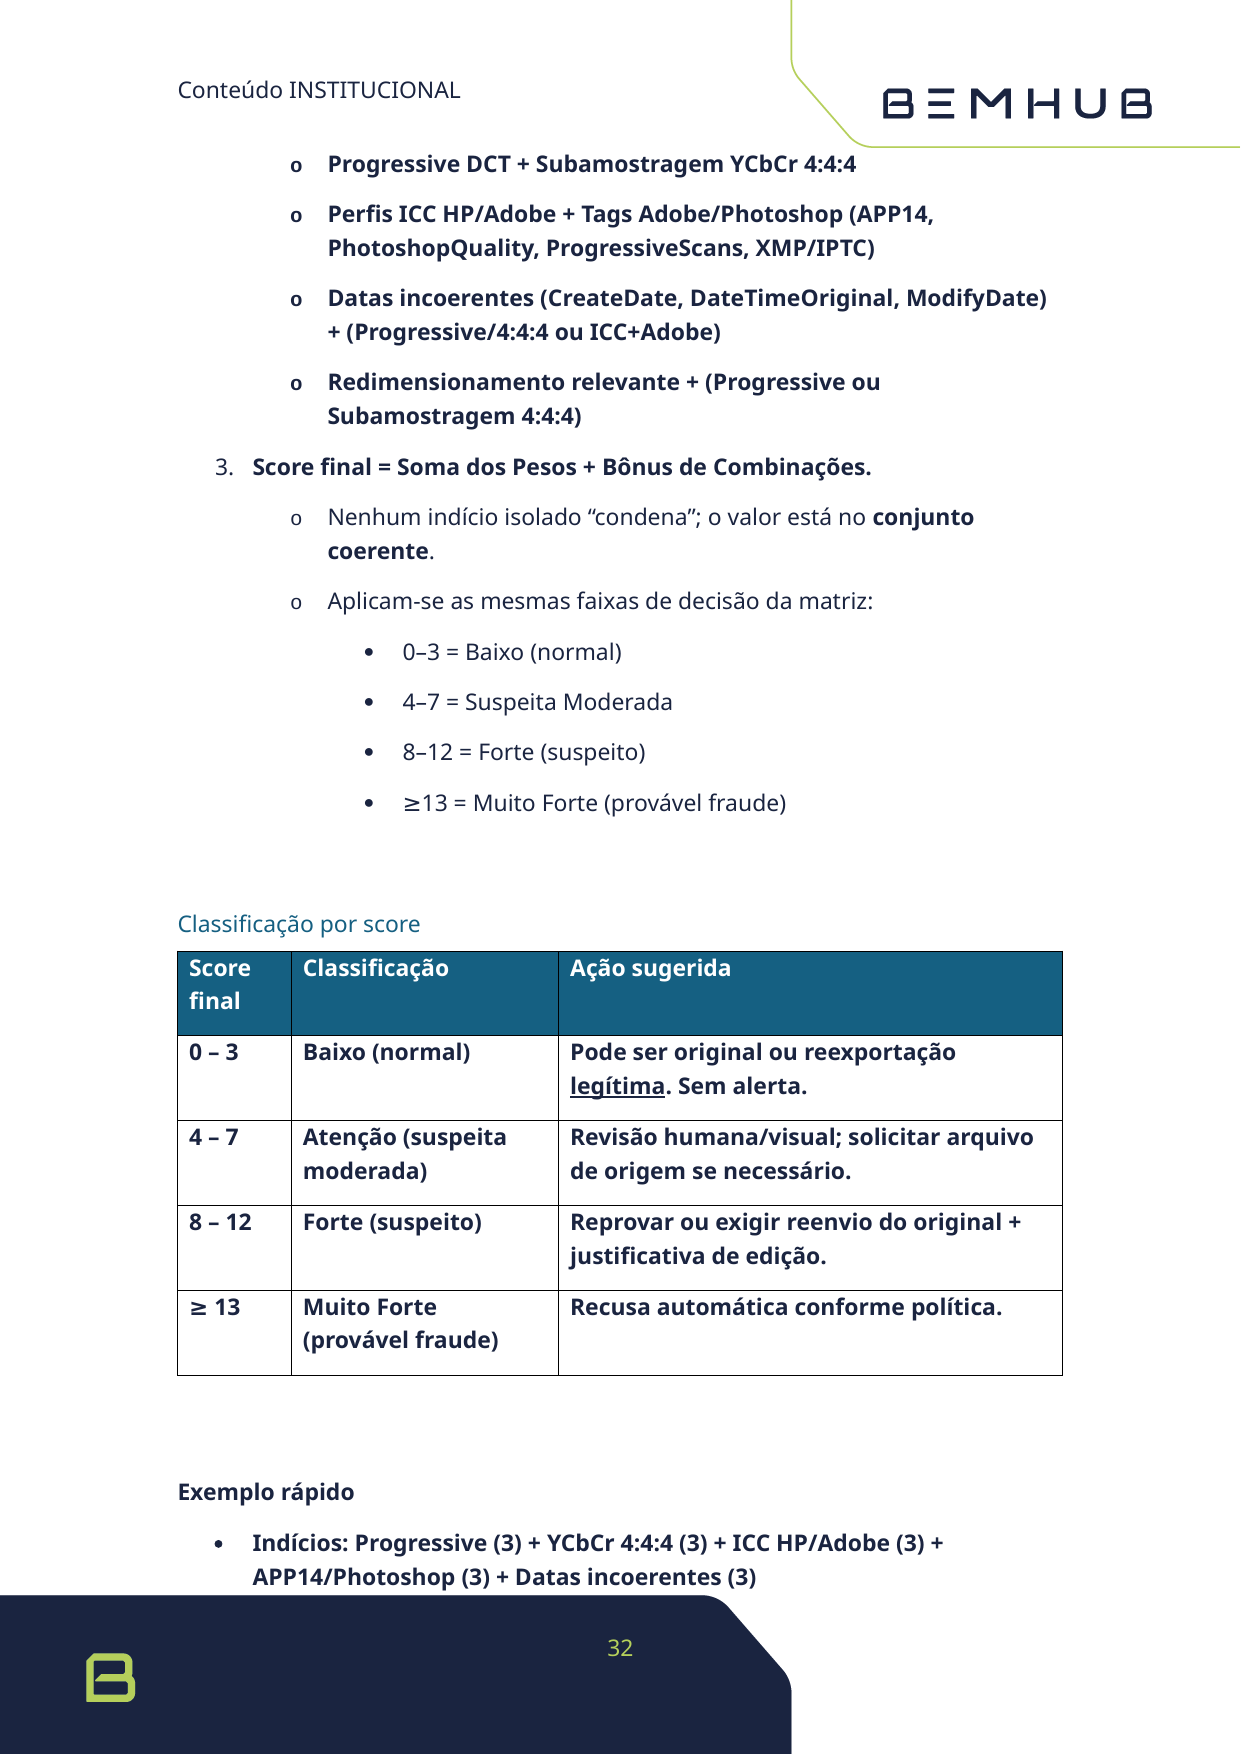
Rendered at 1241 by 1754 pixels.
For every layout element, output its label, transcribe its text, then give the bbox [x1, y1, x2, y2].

table_header Score final [178, 952, 291, 1035]
list Datas incoerentes (CreateDate, DateTimeOriginal, ModifyDate) + (Progressive/4:4:4 ou ICC+Adobe) [290, 282, 1063, 347]
table_cell Muito Forte (provável fraude) [292, 1291, 558, 1374]
table_cell Forte (suspeito) [292, 1206, 558, 1290]
picture [0, 0, 1241, 1754]
table_cell Revisão humana/visual; solicitar arquivo de origem se necessário. [559, 1121, 1062, 1205]
table_cell 8 – 12 [178, 1206, 291, 1290]
table_cell Recusa automática conforme política. [559, 1291, 1062, 1374]
table_cell Atenção (suspeita moderada) [292, 1121, 558, 1205]
table_cell ≥ 13 [178, 1291, 291, 1374]
list 4–7 = Suspeita Moderada [365, 686, 1063, 717]
list ≥13 = Muito Forte (provável fraude) [365, 787, 1063, 818]
table_header Ação sugerida [559, 952, 1062, 1035]
list Redimensionamento relevante + (Progressive ou Subamostragem 4:4:4) [290, 366, 1063, 431]
subtitle Classificação por score [177, 908, 1063, 940]
text Exemplo rápido [177, 1476, 1063, 1508]
table_cell Pode ser original ou reexportação legítima. Sem alerta. [559, 1036, 1062, 1120]
list Progressive DCT + Subamostragem YCbCr 4:4:4 [290, 148, 1063, 179]
list Nenhum indício isolado “condena”; o valor está no conjunto coerente. [290, 501, 1063, 566]
table_header Classificação [292, 952, 558, 1035]
list 8–12 = Forte (suspeito) [365, 736, 1063, 768]
list Indícios: Progressive (3) + YCbCr 4:4:4 (3) + ICC HP/Adobe (3) + APP14/Photoshop (3) + Datas incoerentes (3) [215, 1527, 1063, 1592]
list Score final = Soma dos Pesos + Bônus de Combinações. [215, 451, 1063, 482]
table_cell Reprovar ou exigir reenvio do original + justificativa de edição. [559, 1206, 1062, 1290]
list 0–3 = Baixo (normal) [365, 636, 1063, 667]
table_cell Baixo (normal) [292, 1036, 558, 1120]
table_cell 0 – 3 [178, 1036, 291, 1120]
list Aplicam-se as mesmas faixas de decisão da matriz: [290, 585, 1063, 616]
list Perfis ICC HP/Adobe + Tags Adobe/Photoshop (APP14, PhotoshopQuality, ProgressiveScans, XMP/IPTC) [290, 198, 1063, 263]
table_cell 4 – 7 [178, 1121, 291, 1205]
